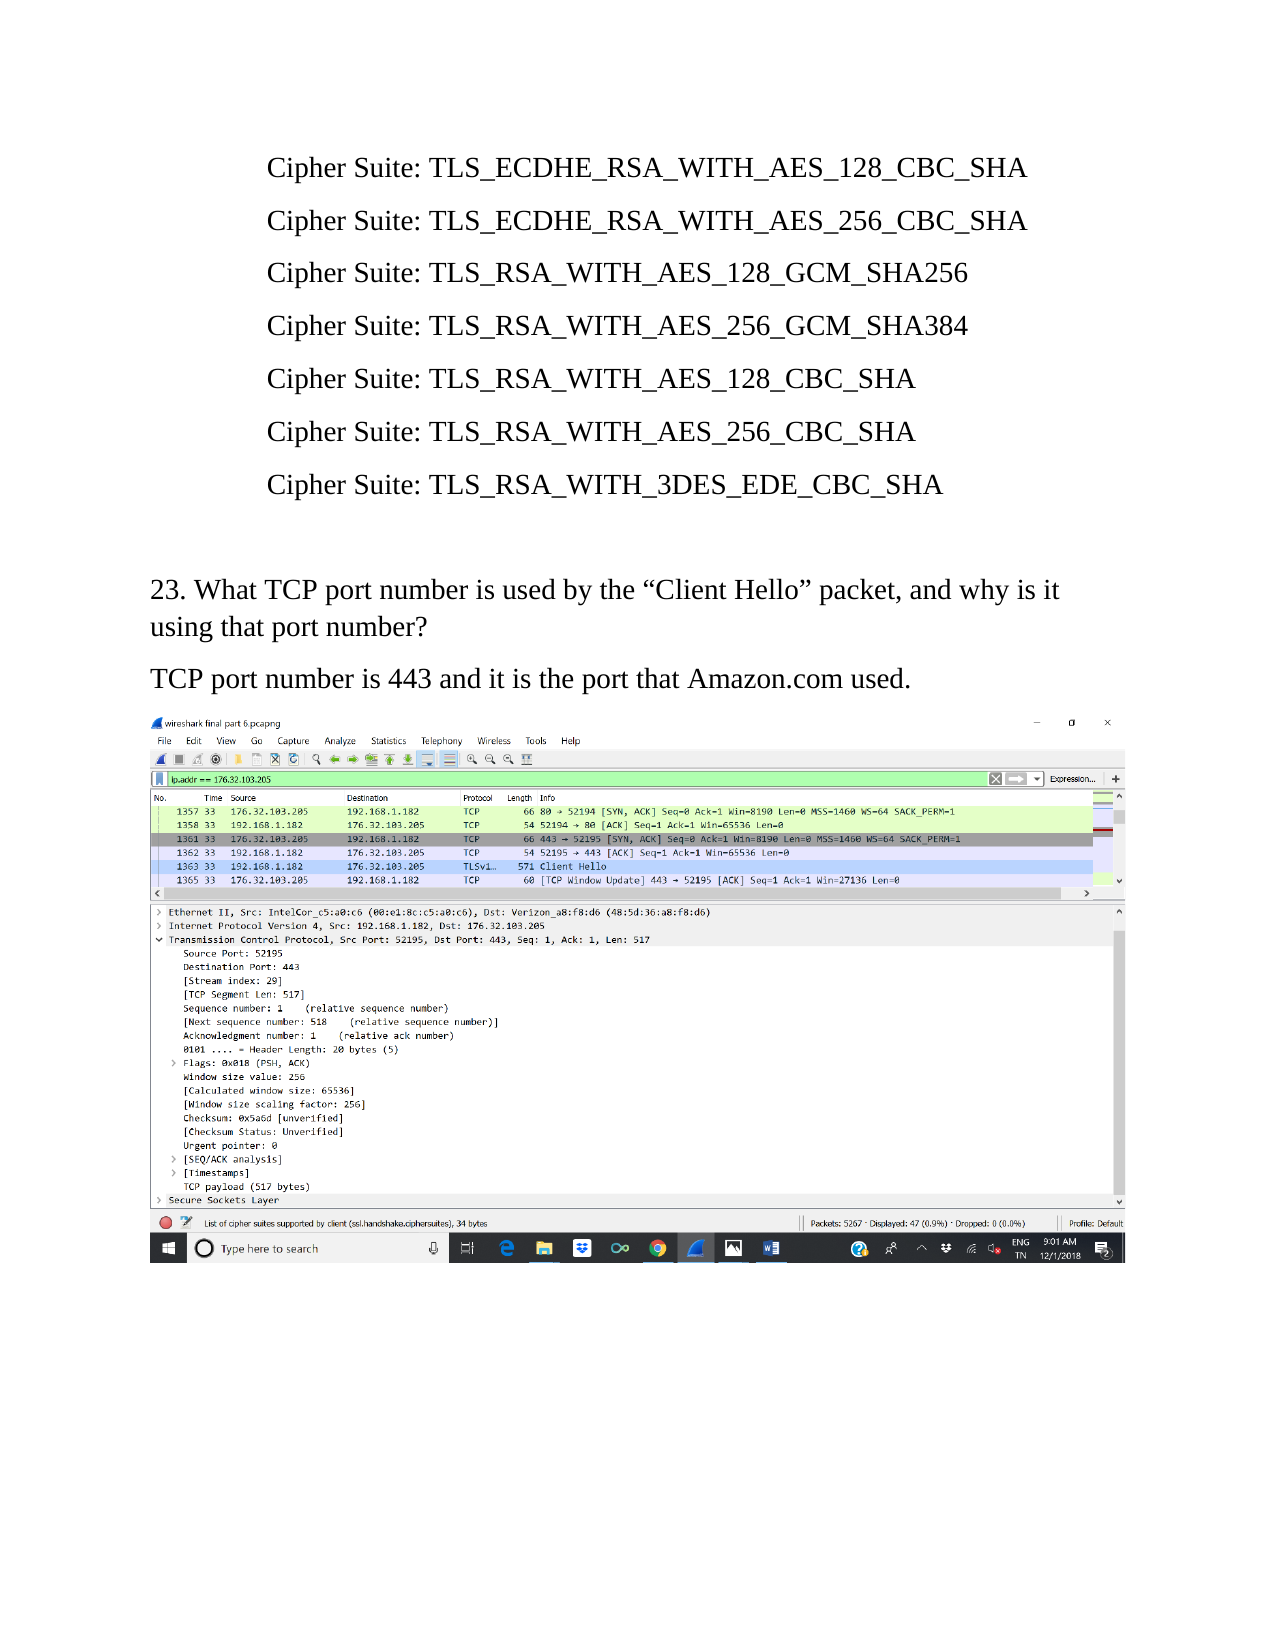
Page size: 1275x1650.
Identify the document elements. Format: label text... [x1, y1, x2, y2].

text Cipher Suite: TLS_RSA_WITH_AES_128_CBC_SHA [150, 361, 1125, 395]
text Cipher Suite: TLS_RSA_WITH_AES_256_CBC_SHA [150, 414, 1125, 448]
text Cipher Suite: TLS_RSA_WITH_AES_256_GCM_SHA384 [150, 308, 1125, 342]
text TCP port number is 443 and it is the port that Amazon.com used. [150, 661, 1125, 695]
text Cipher Suite: TLS_RSA_WITH_3DES_EDE_CBC_SHA [150, 467, 1125, 500]
text Cipher Suite: TLS_ECDHE_RSA_WITH_AES_128_CBC_SHA [150, 150, 1125, 183]
picture [150, 714, 1125, 1263]
text Cipher Suite: TLS_RSA_WITH_AES_128_GCM_SHA256 [150, 256, 1125, 289]
text 23. What TCP port number is used by the “Client Hello” packet, and why is it using that port number? [150, 572, 1125, 642]
text Cipher Suite: TLS_ECDHE_RSA_WITH_AES_256_CBC_SHA [150, 203, 1125, 236]
